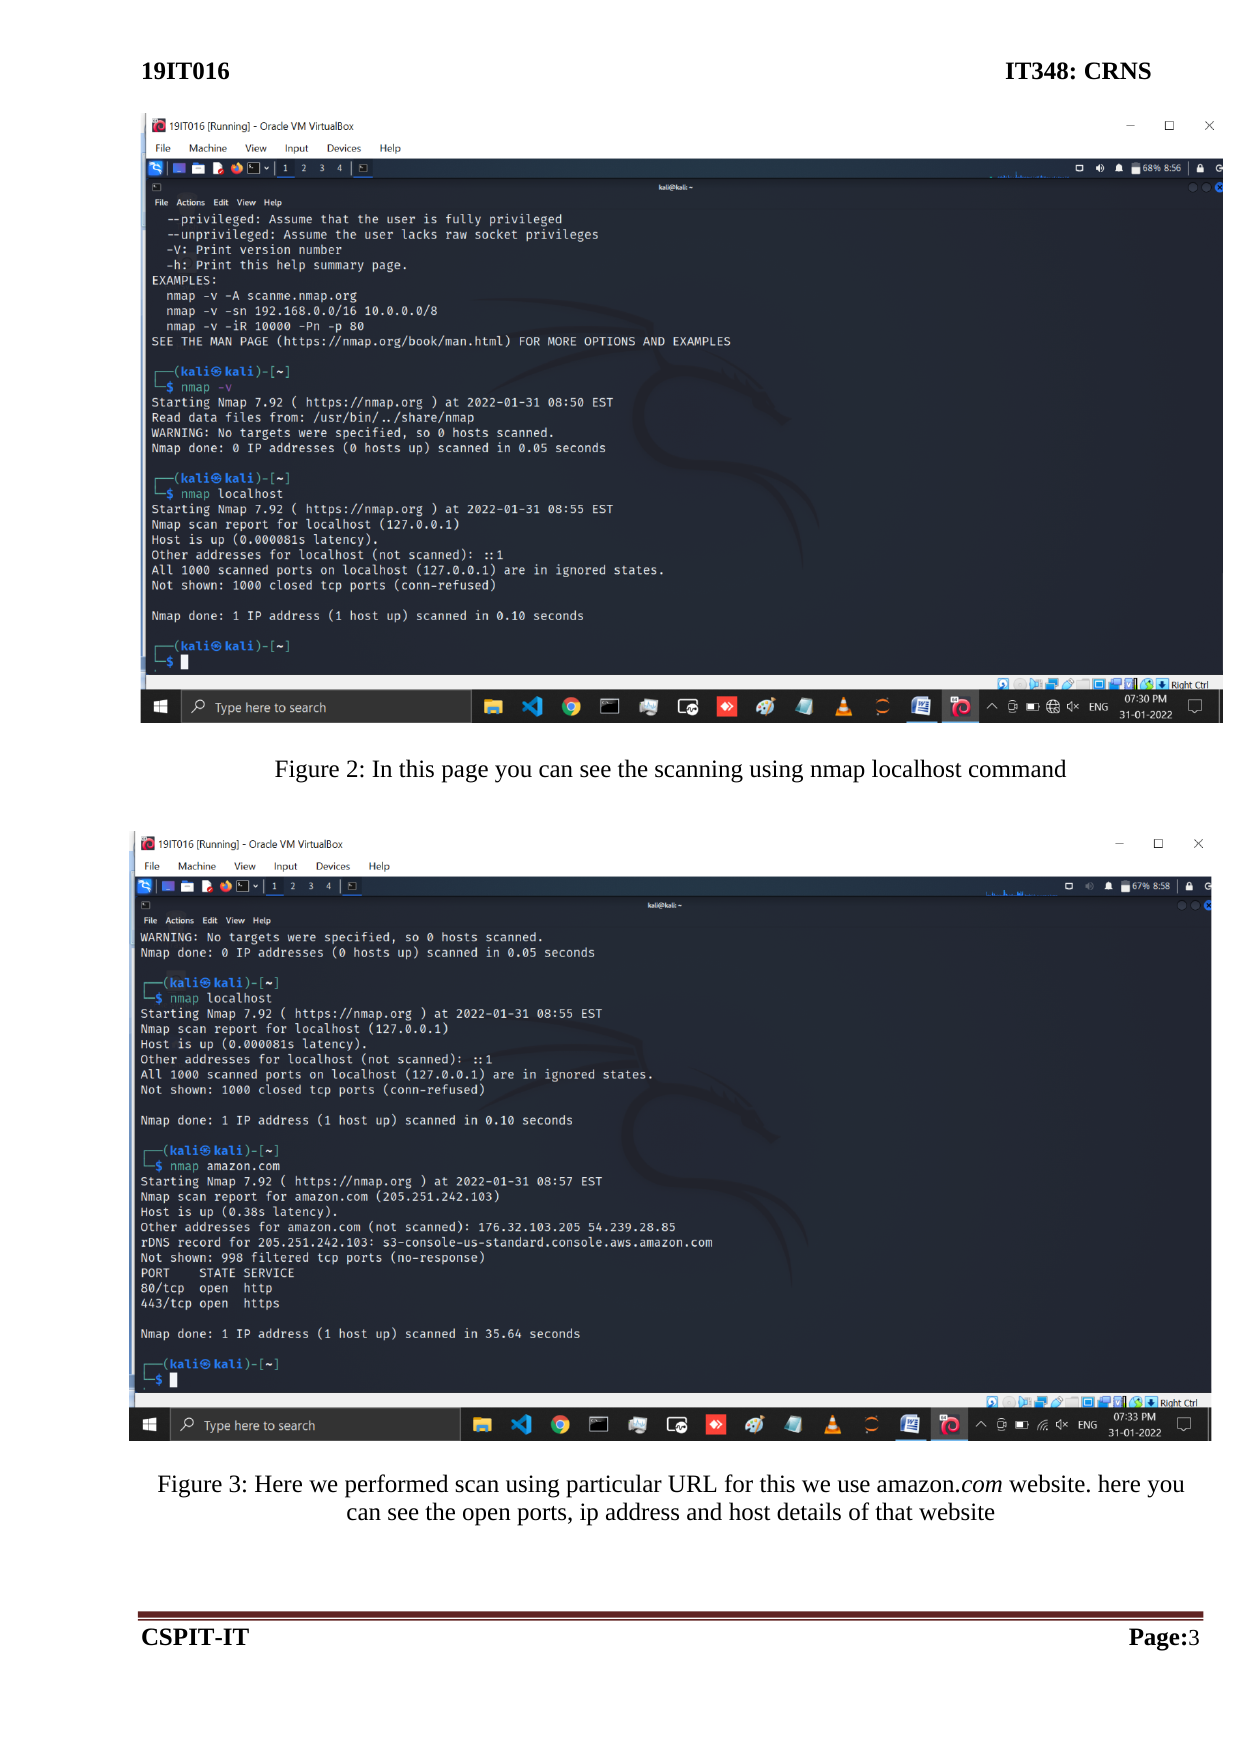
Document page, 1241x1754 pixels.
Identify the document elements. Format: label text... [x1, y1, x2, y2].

picture [140, 113, 1223, 723]
text Figure 2: In this page you can see the scanning using nmap localhost command [155, 754, 1186, 783]
text Figure 3: Here we performed scan using particular URL for this we use amazon.com website. here you can see the open ports, ip address and host details of that website [156, 1469, 1186, 1526]
picture [129, 831, 1212, 1441]
